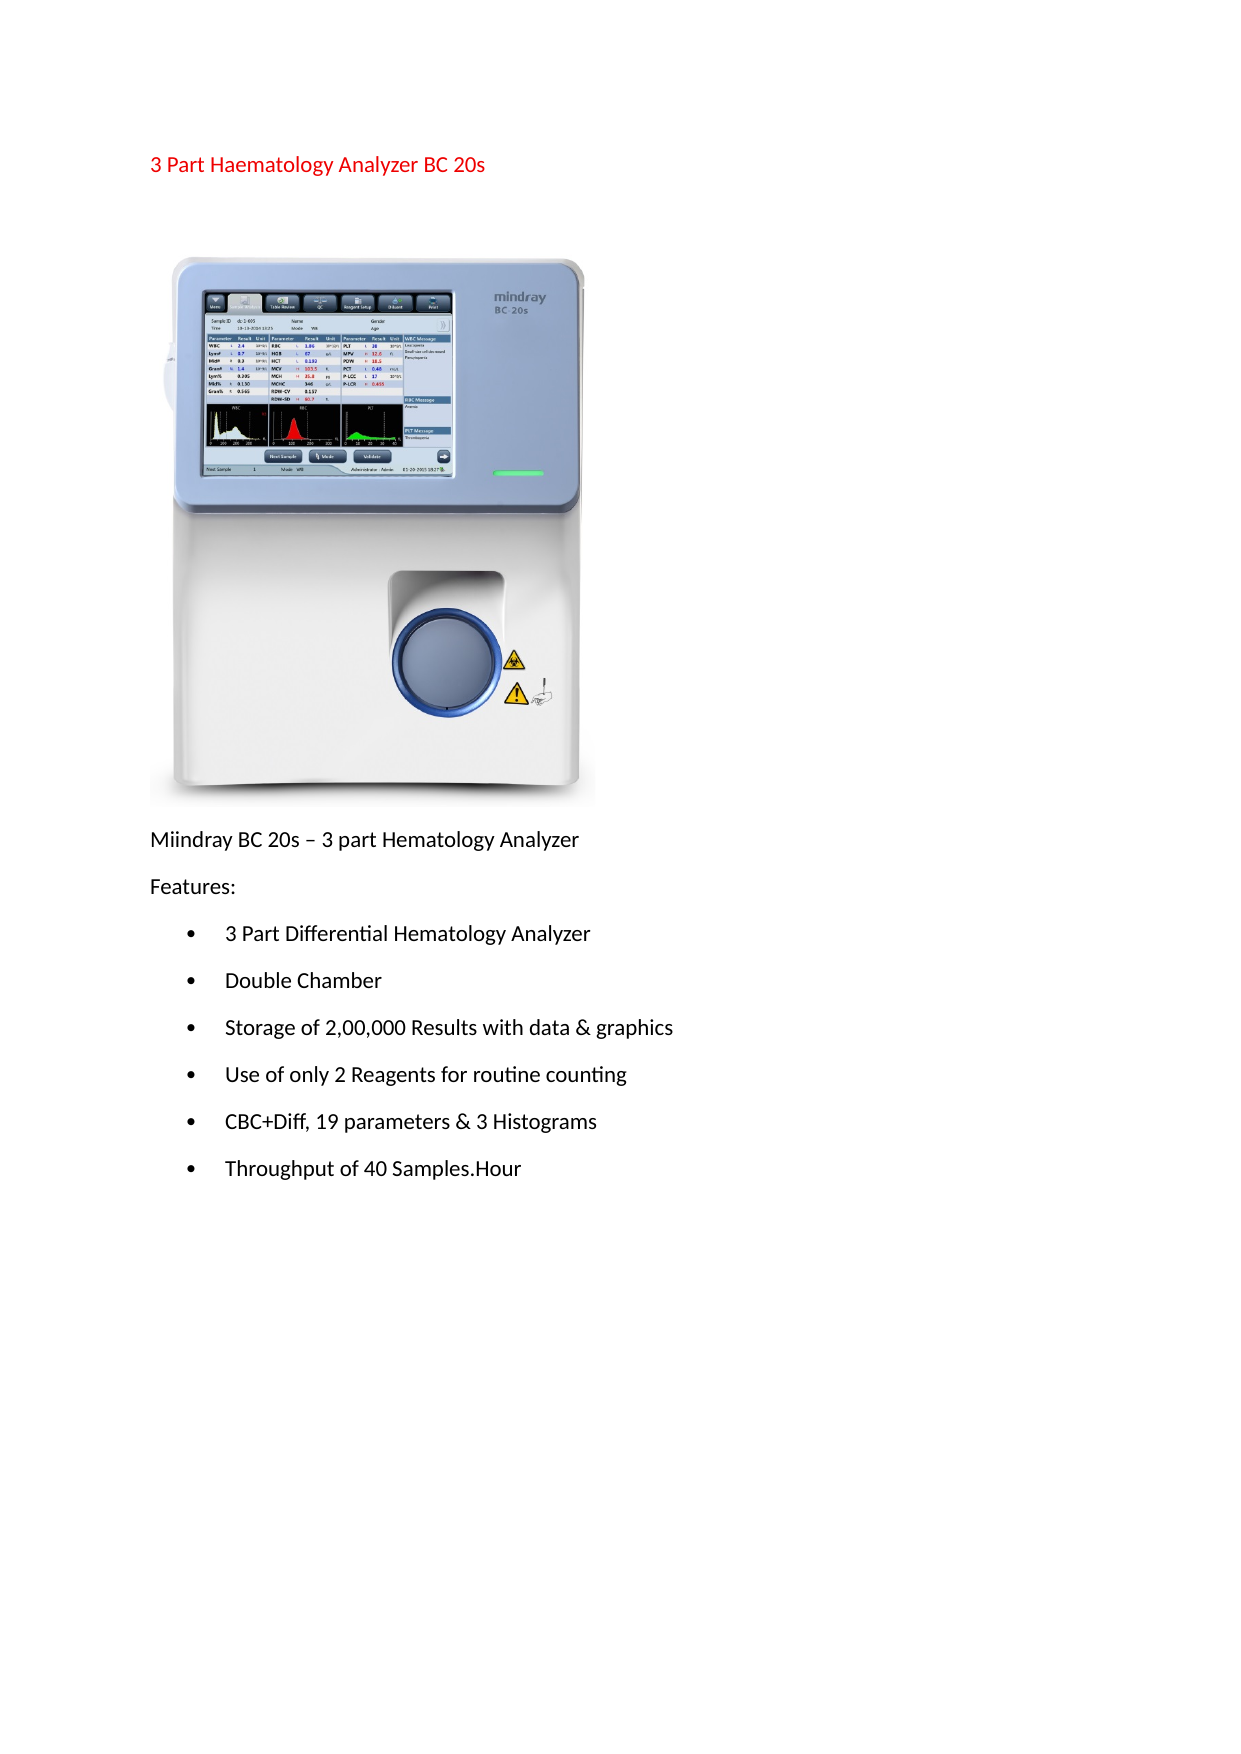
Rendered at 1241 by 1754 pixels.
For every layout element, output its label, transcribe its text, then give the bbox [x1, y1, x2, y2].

text 3 Part Haematology Analyzer BC 20s [150, 150, 1090, 178]
list Throughput of 40 Samples.Hour [187, 1154, 1090, 1182]
list Storage of 2,00,000 Results with data & graphics [187, 1013, 1090, 1041]
list 3 Part Differential Hematology Analyzer [187, 919, 1090, 947]
list Double Chamber [187, 966, 1090, 994]
list CBC+Diff, 19 parameters & 3 Histograms [187, 1107, 1090, 1135]
text Features: [150, 872, 1090, 901]
list Use of only 2 Reagents for routine counting [187, 1060, 1090, 1088]
picture [150, 243, 596, 807]
text Miindray BC 20s – 3 part Hematology Analyzer [150, 826, 1090, 854]
